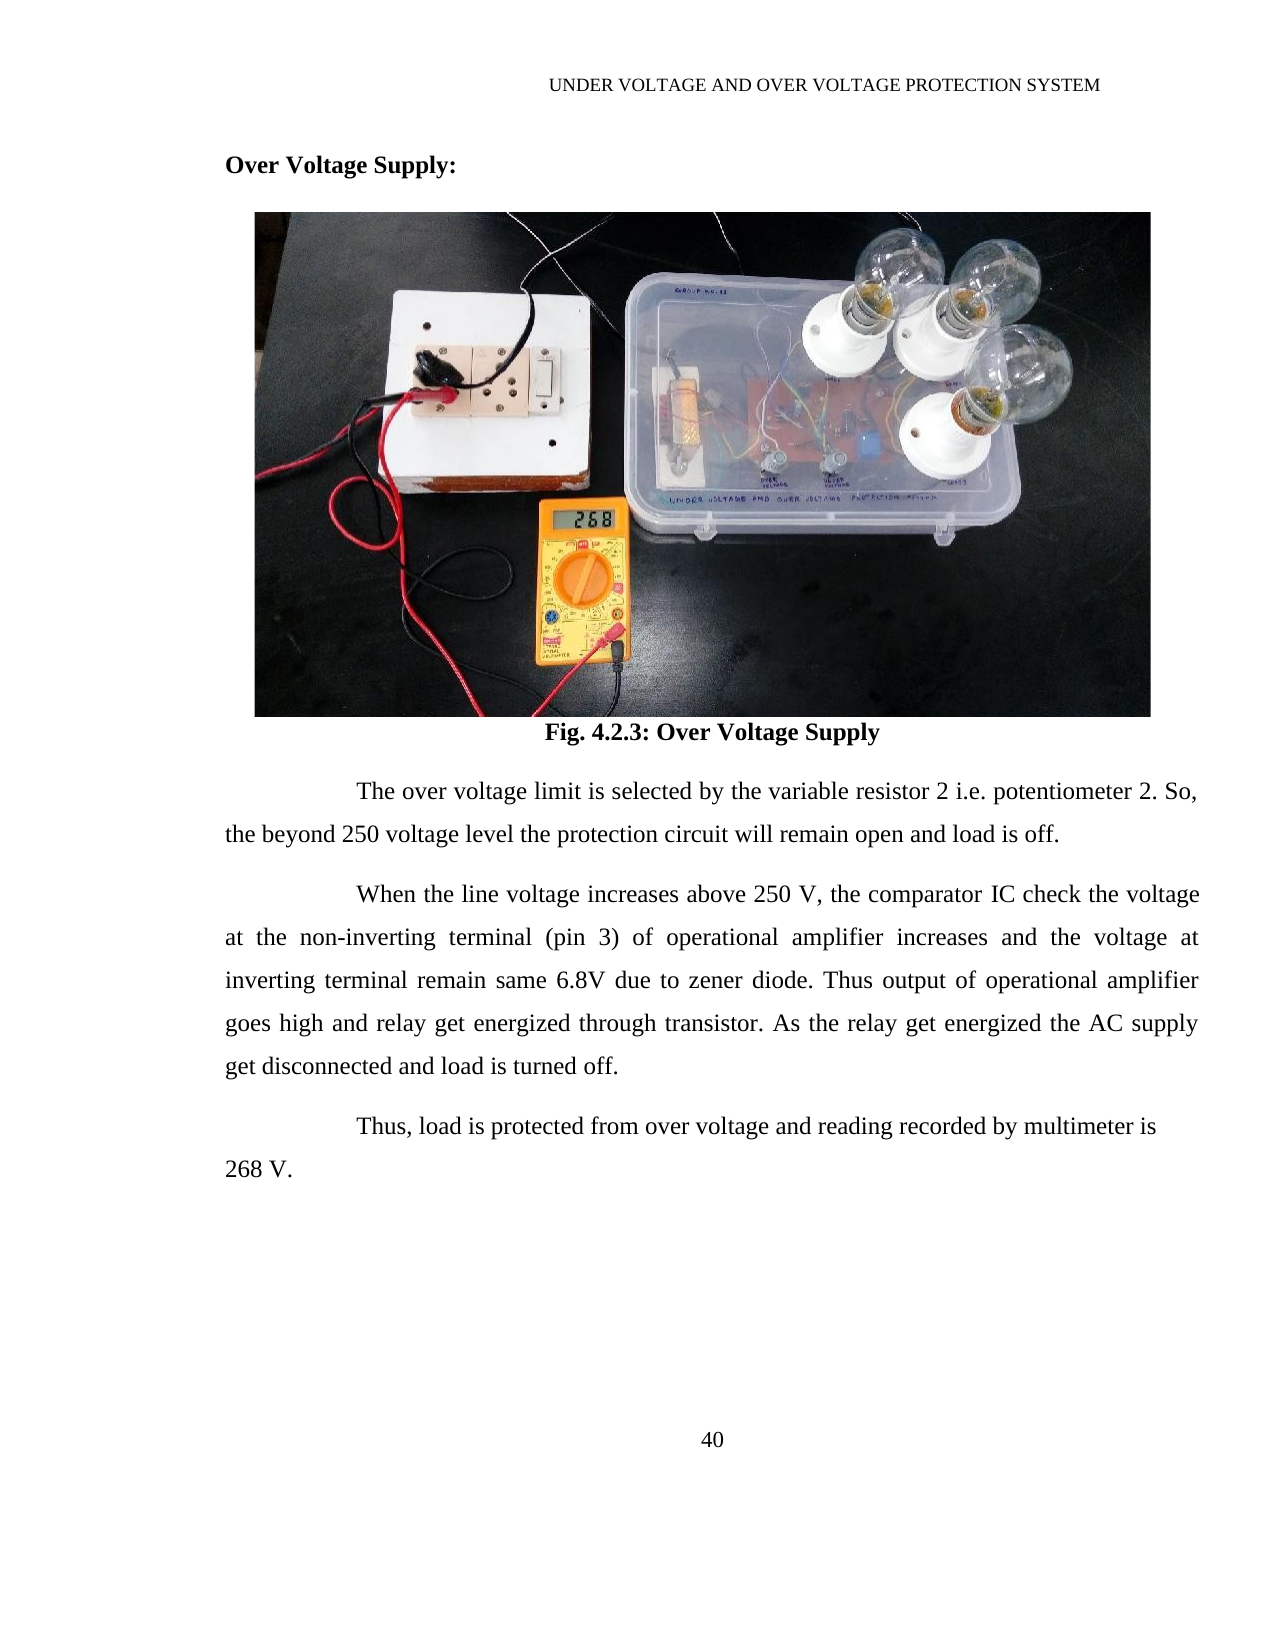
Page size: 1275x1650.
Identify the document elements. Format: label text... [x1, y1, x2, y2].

text 268 V. [225, 1154, 1223, 1183]
text Fig. 4.2.3: Over Voltage Supply [539, 717, 886, 746]
picture [254, 212, 1151, 717]
text Thus, load is protected from over voltage and reading recorded by multimeter is [356, 1111, 1223, 1140]
text The over voltage limit is selected by the variable resistor 2 i.e. potentiometer 2. So, the beyond 250 voltage level the protection circuit will remain open and load is off. [225, 776, 1199, 848]
subtitle Over Voltage Supply: [225, 150, 1223, 178]
text When the line voltage increases above 250 V, the comparator IC check the voltage at the non-inverting terminal (pin 3) of operational amplifier increases and the voltage at inverting terminal remain same 6.8V due to zener diode. Thus output of operational amplifier goes high and relay get energized through transistor. As the relay get energized the AC supply get disconnected and load is turned off. [225, 879, 1200, 1080]
